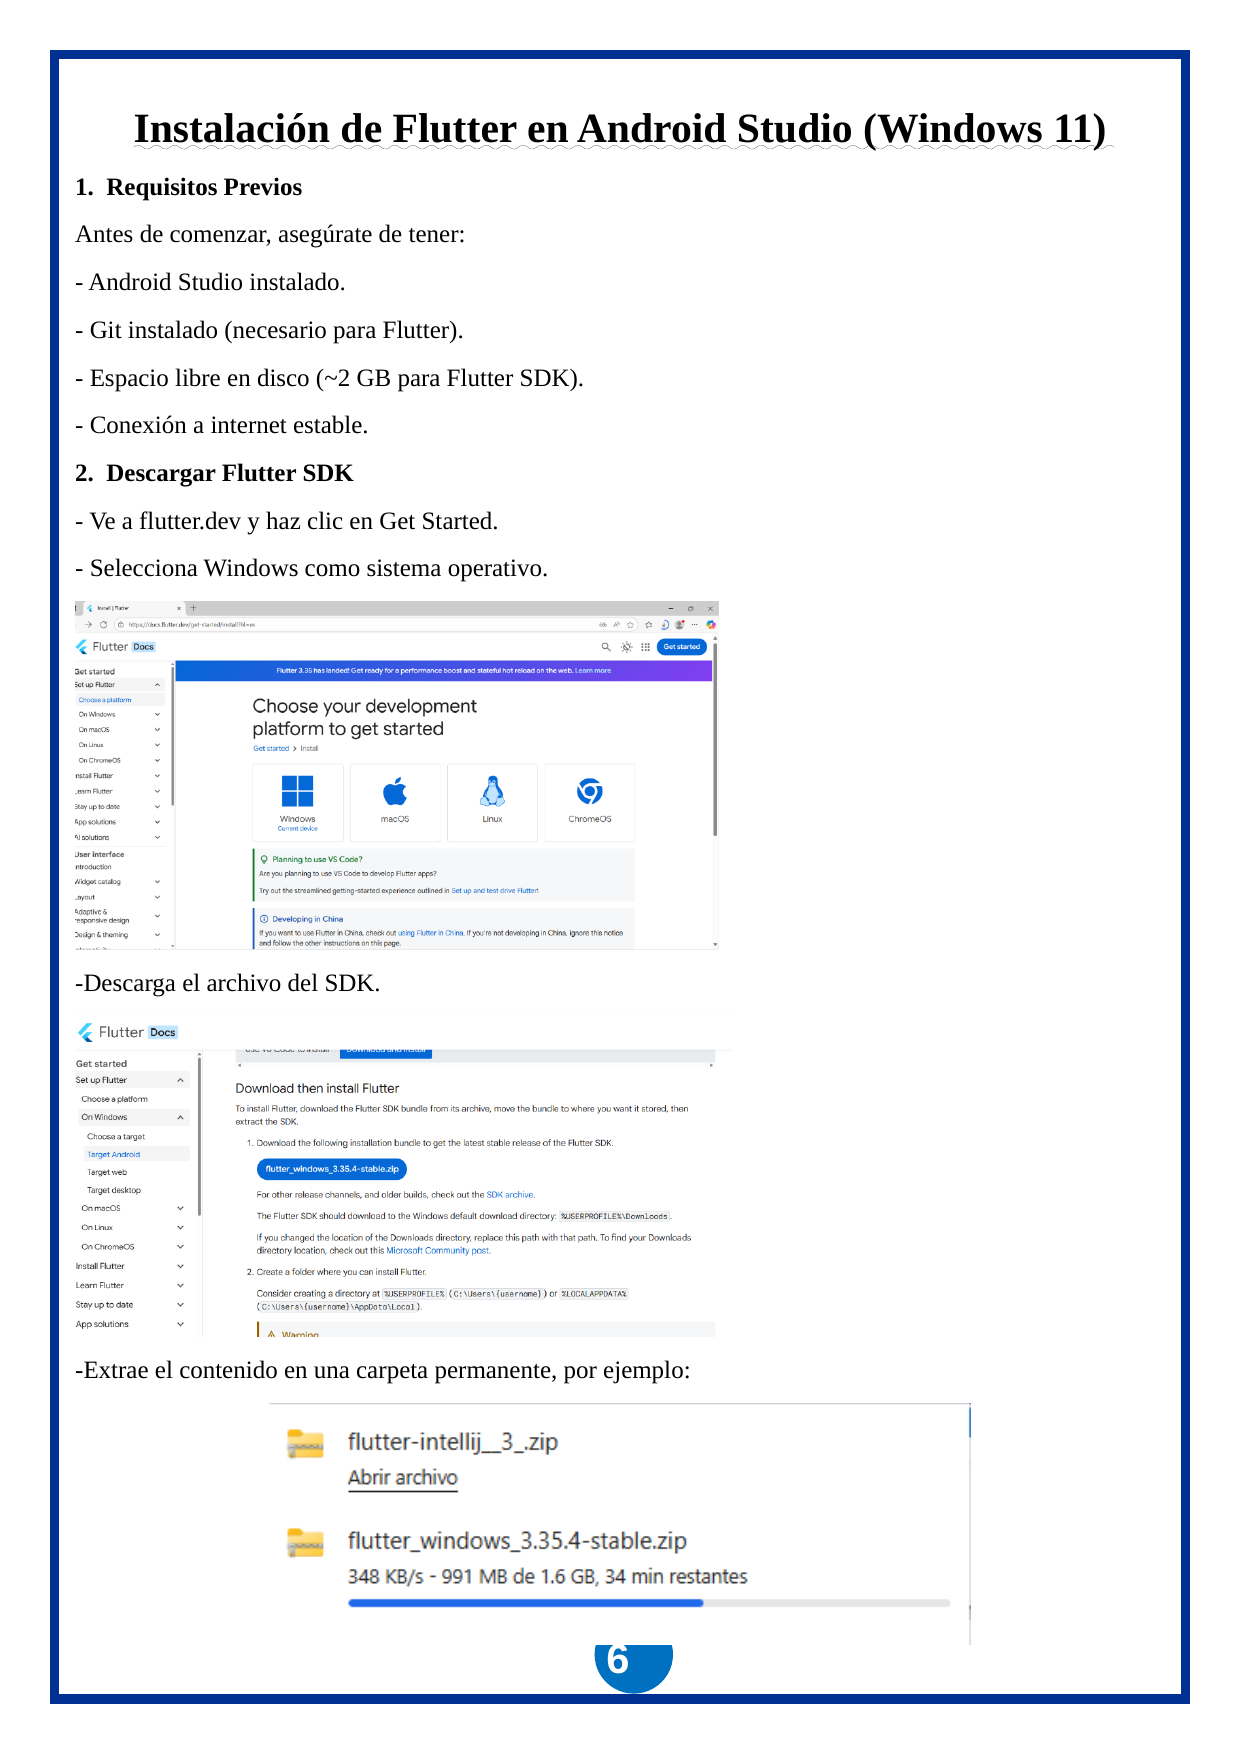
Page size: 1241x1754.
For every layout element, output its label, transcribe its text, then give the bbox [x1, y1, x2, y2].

picture [75, 1015, 732, 1337]
picture [75, 601, 719, 950]
text - Conexión a internet estable. [75, 410, 1165, 439]
text -Descarga el archivo del SDK. [75, 968, 1165, 997]
text 2. Descargar Flutter SDK [75, 458, 1165, 487]
text - Ve a flutter.dev y haz clic en Get Started. [75, 506, 1165, 534]
text 1. Requisitos Previos [75, 172, 1165, 201]
text - Git instalado (necesario para Flutter). [75, 315, 1165, 344]
text -Extrae el contenido en una carpeta permanente, por ejemplo: [75, 1355, 1165, 1384]
text - Selecciona Windows como sistema operativo. [75, 553, 1165, 582]
text Antes de comenzar, asegúrate de tener: [75, 219, 1165, 248]
picture [269, 1403, 971, 1645]
text Instalación de Flutter en Android Studio (Windows 11) [75, 103, 1165, 151]
text - Android Studio instalado. [75, 267, 1165, 296]
text - Espacio libre en disco (~2 GB para Flutter SDK). [75, 363, 1165, 391]
